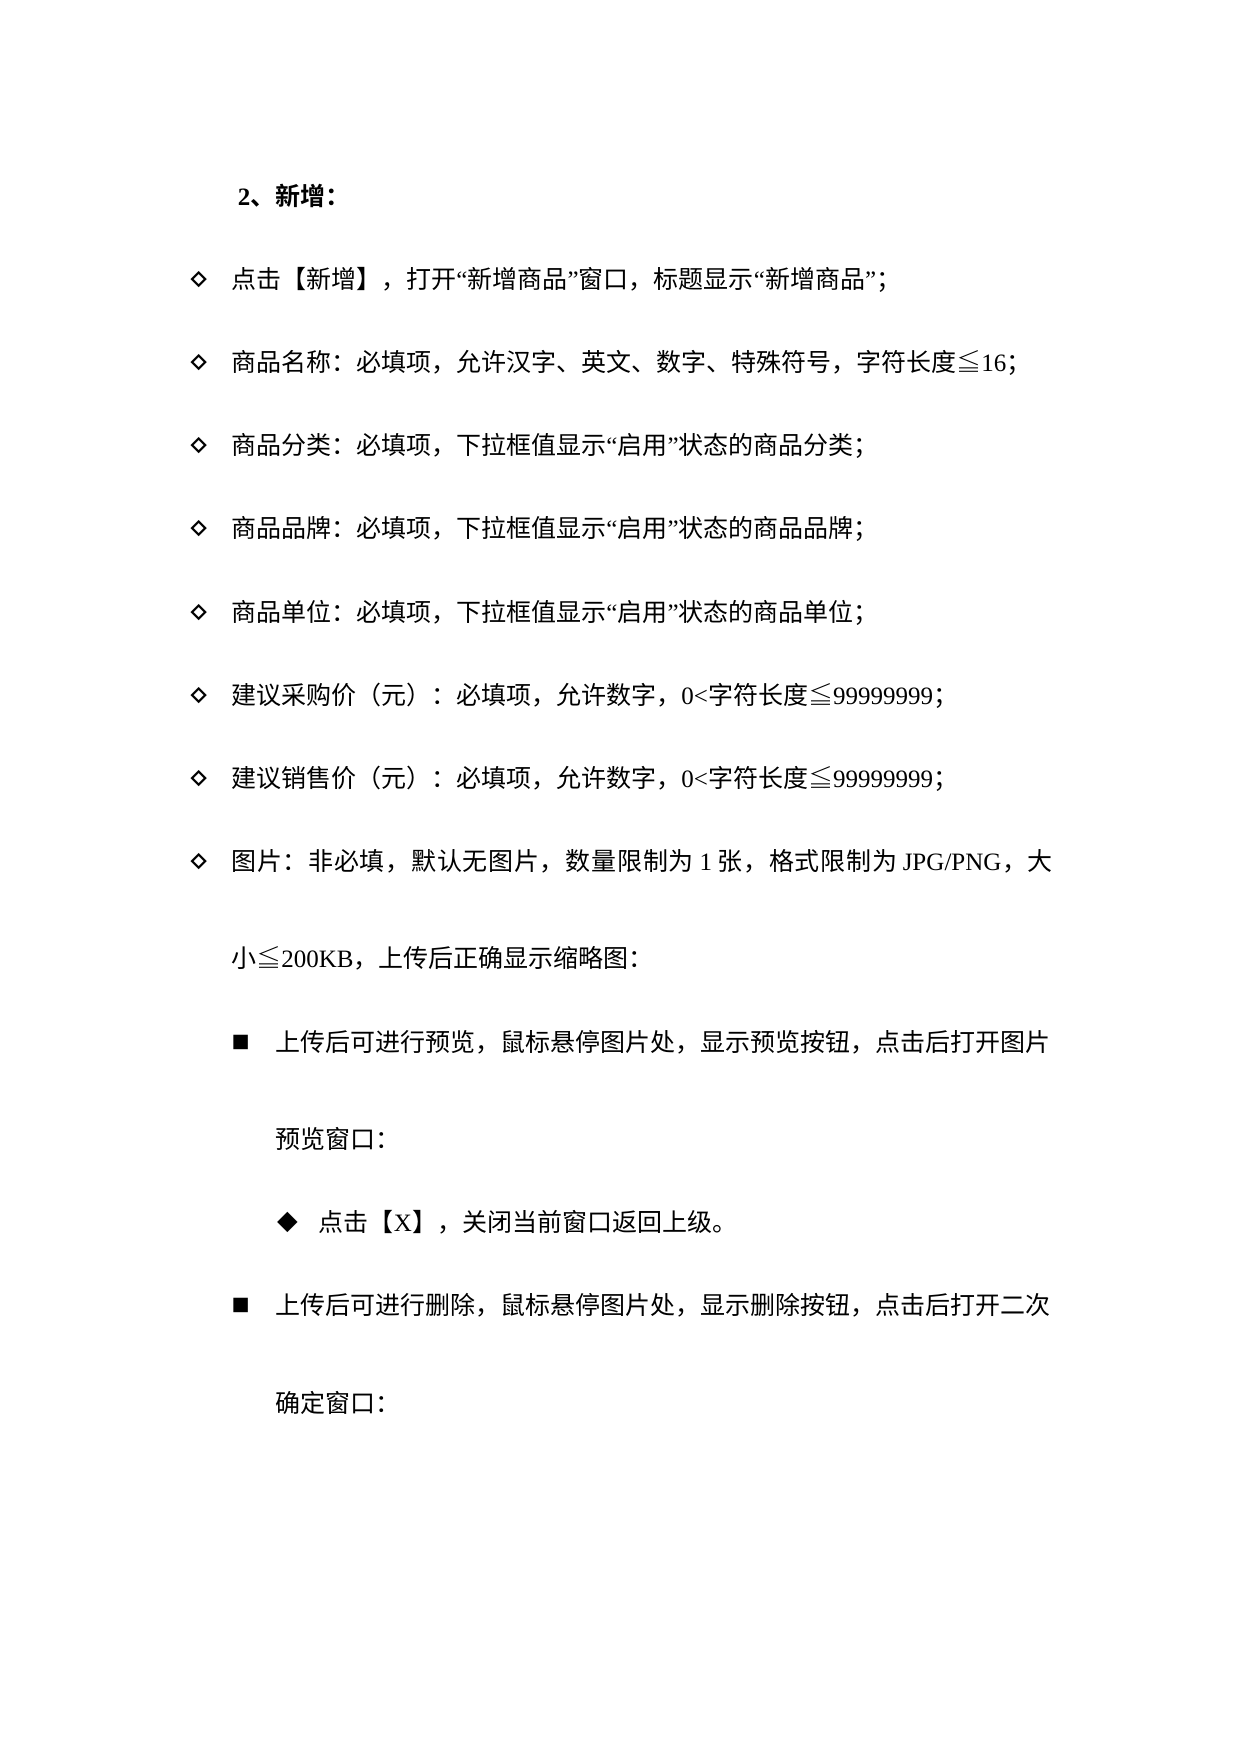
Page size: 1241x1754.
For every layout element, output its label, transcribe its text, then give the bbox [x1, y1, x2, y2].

list 商品单位：必填项，下拉框值显示“启用”状态的商品单位； [187, 578, 1053, 643]
list 上传后可进行删除，鼠标悬停图片处，显示删除按钮，点击后打开二次确定窗口： [231, 1271, 1053, 1434]
list 商品品牌：必填项，下拉框值显示“启用”状态的商品品牌； [187, 494, 1053, 559]
list 点击【新增】，打开“新增商品”窗口，标题显示“新增商品”； [187, 245, 1053, 310]
list 上传后可进行预览，鼠标悬停图片处，显示预览按钮，点击后打开图片预览窗口： [231, 1008, 1053, 1170]
list 建议采购价（元）：必填项，允许数字，0<字符长度≦99999999； [187, 661, 1053, 726]
list 建议销售价（元）：必填项，允许数字，0<字符长度≦99999999； [187, 744, 1053, 809]
list 点击【X】，关闭当前窗口返回上级。 [275, 1188, 1053, 1253]
list 图片：非必填，默认无图片，数量限制为1张，格式限制为JPG/PNG，大小≦200KB，上传后正确显示缩略图： [187, 827, 1053, 989]
text 2、新增： [187, 162, 1053, 227]
list 商品名称：必填项，允许汉字、英文、数字、特殊符号，字符长度≦16； [187, 328, 1053, 393]
list 商品分类：必填项，下拉框值显示“启用”状态的商品分类； [187, 411, 1053, 476]
